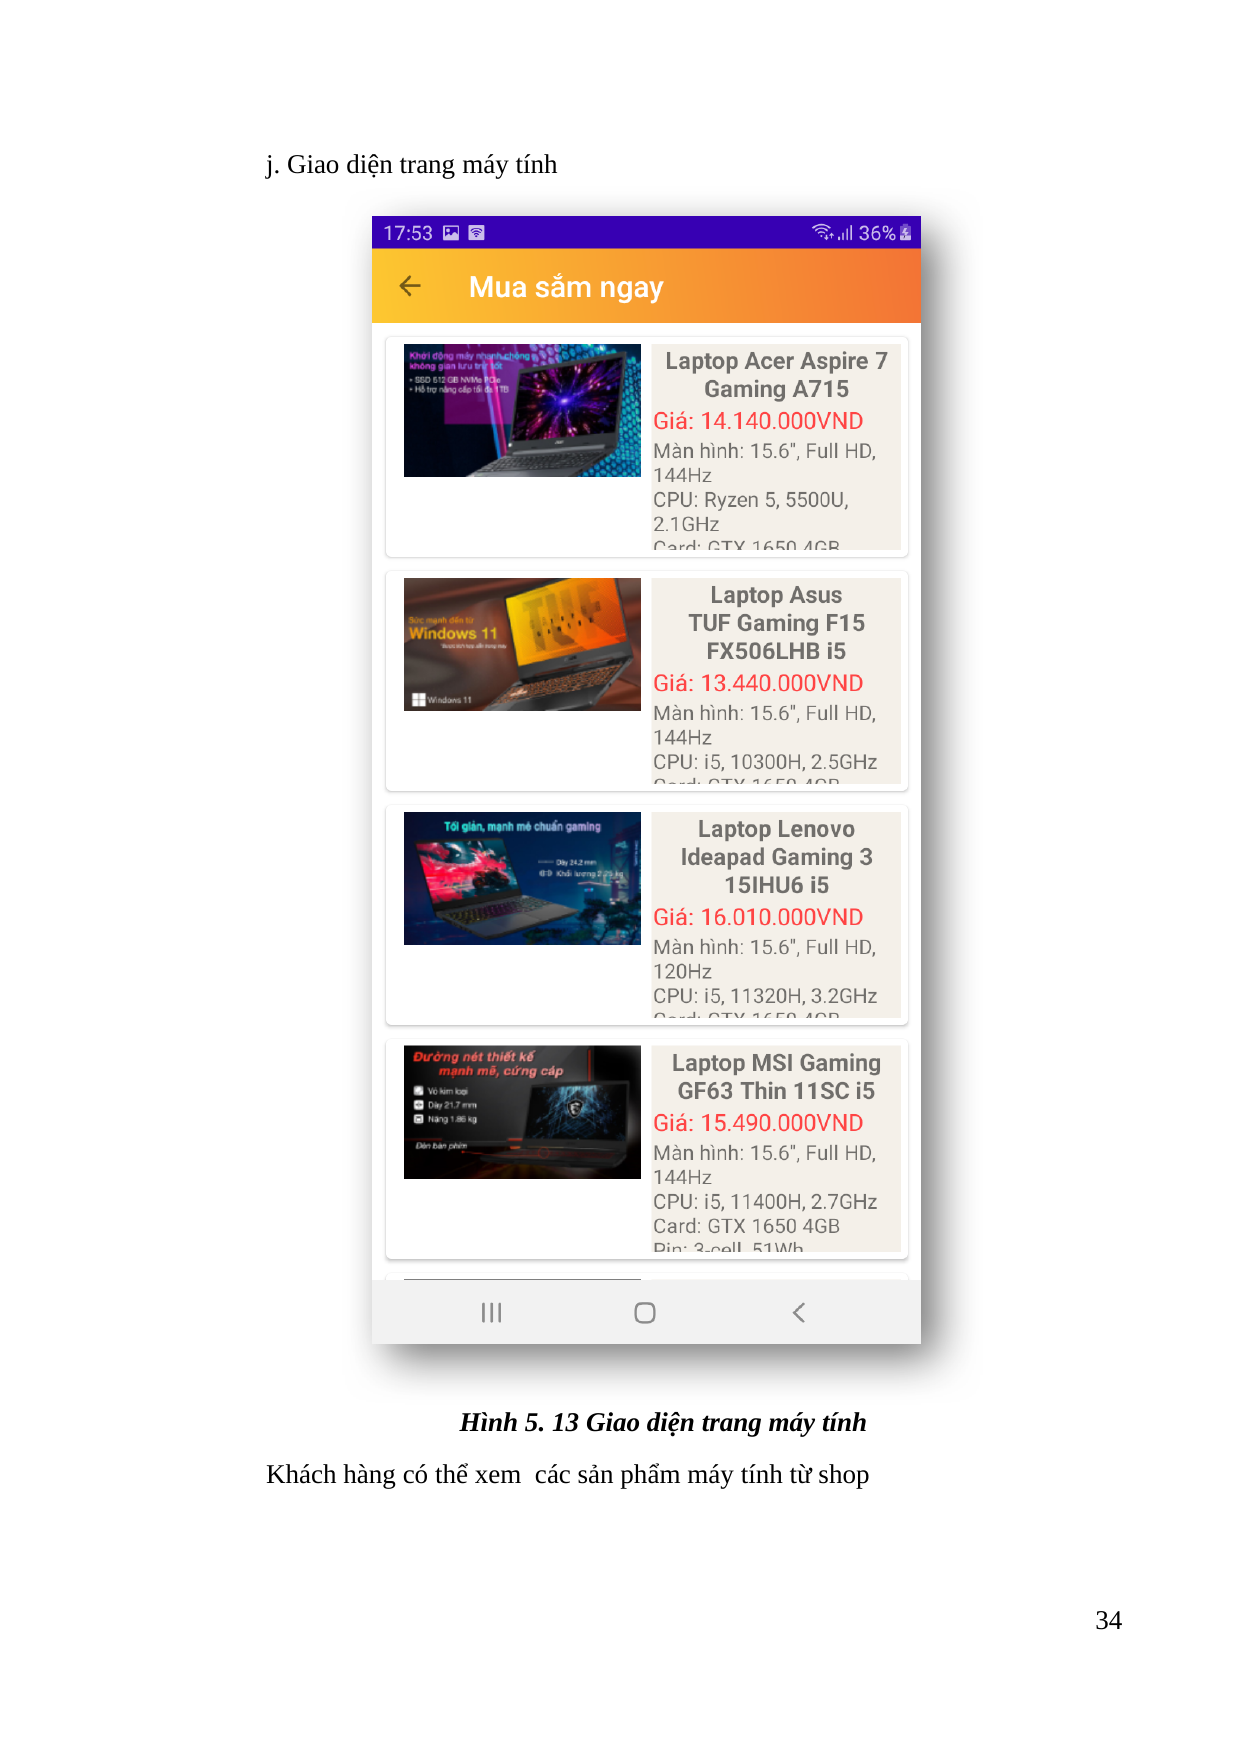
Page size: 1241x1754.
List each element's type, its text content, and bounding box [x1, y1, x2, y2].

picture [372, 216, 921, 1344]
text Hình 5. 13 Giao diện trang máy tính [207, 1406, 1122, 1437]
text j. Giao diện trang máy tính [207, 148, 1122, 179]
text Khách hàng có thể xem các sản phẩm máy tính từ shop [207, 1458, 1122, 1489]
